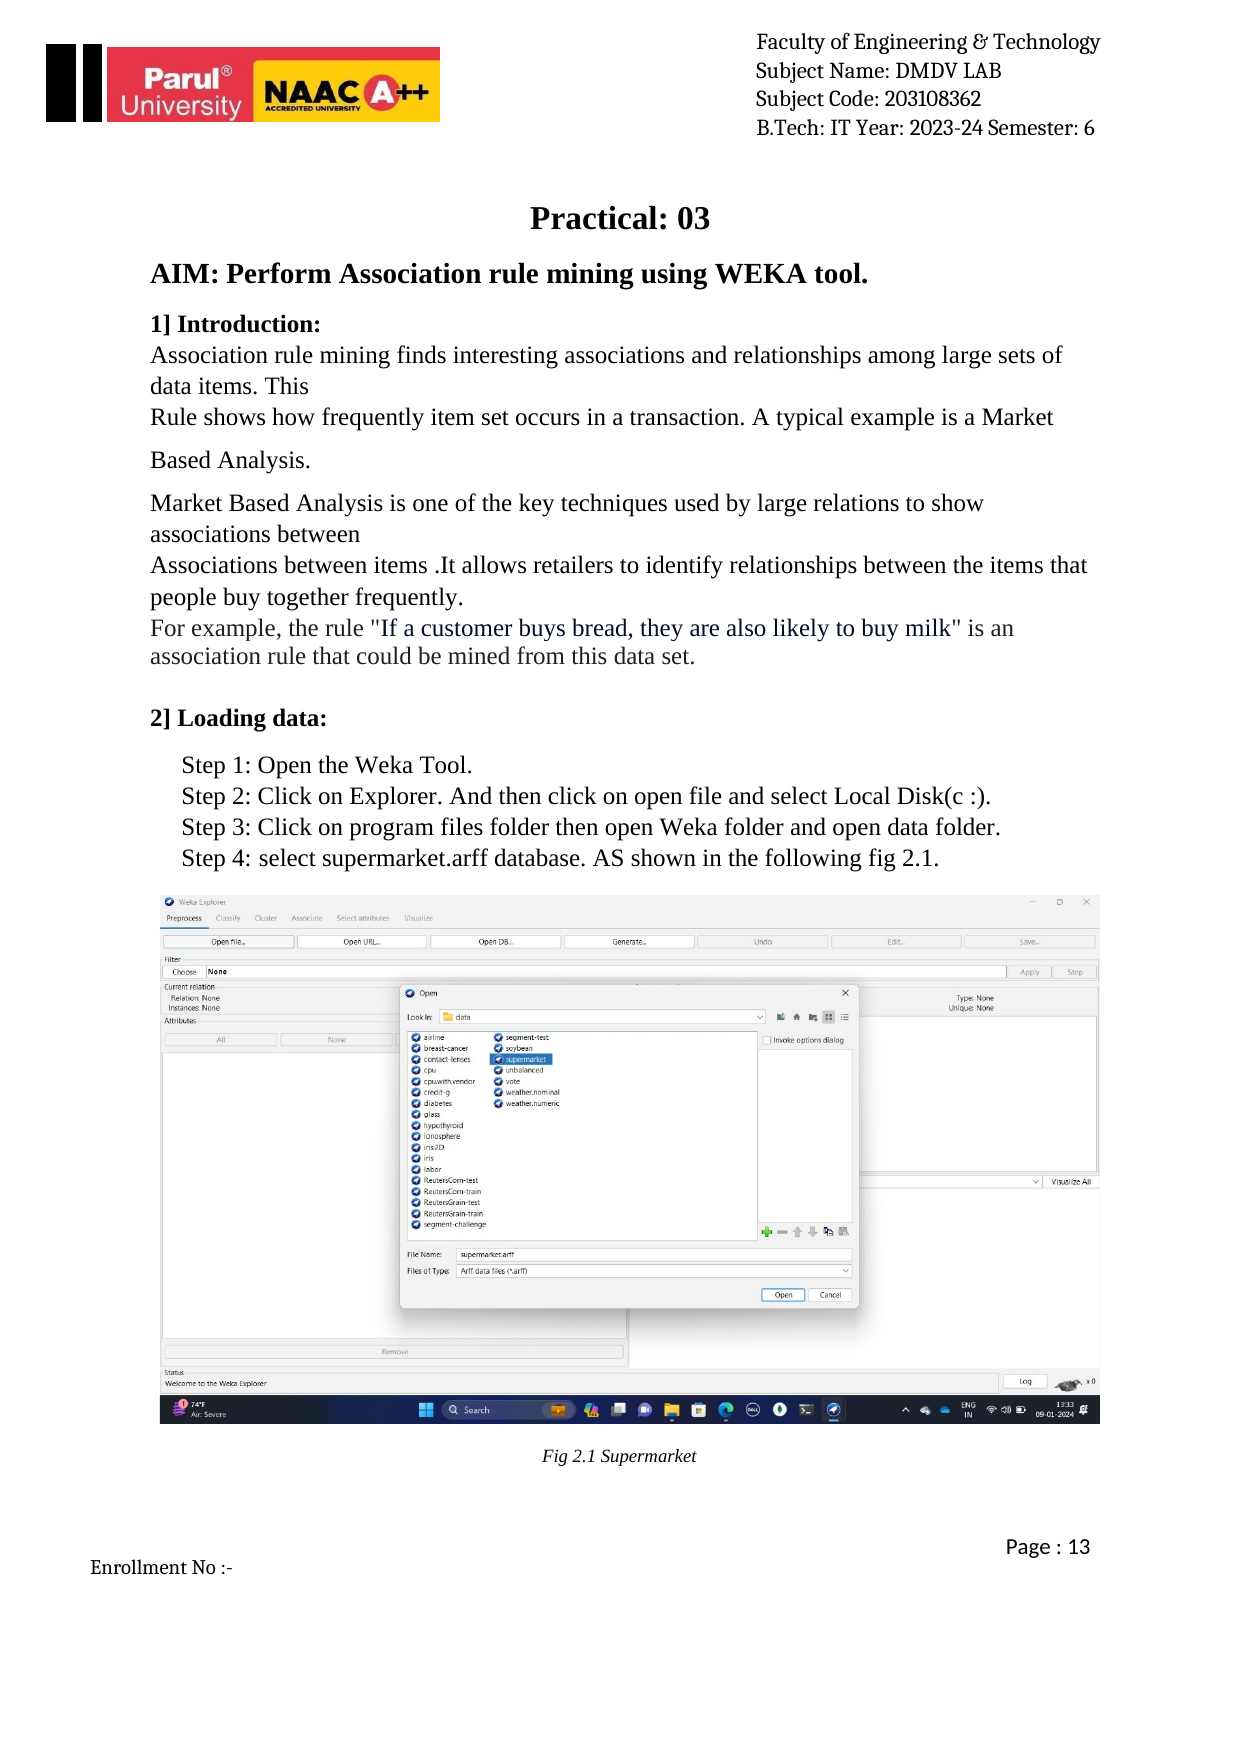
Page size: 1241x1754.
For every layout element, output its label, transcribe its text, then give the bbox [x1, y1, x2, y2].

text Step 2: Click on Explorer. And then click on open file and select Local Disk(c :). [150, 924, 1090, 953]
text Market Based Analysis is one of the key techniques used by large relations to show associations between [150, 632, 1090, 691]
text AIM: Perform Association rule mining using WEKA tool. [150, 399, 1090, 433]
text Practical: 03 [150, 341, 1090, 379]
text 1] Introduction: [150, 452, 1090, 481]
text Step 3: Click on program files folder then open Weka folder and open data folder. [150, 955, 1090, 984]
text Association rule mining finds interesting associations and relationships among large sets of data items. This [150, 483, 1090, 543]
picture [159, 1038, 1100, 1568]
text Step 4: select supermarket.arff database. AS shown in the following fig 2.1. [586, 986, 1090, 1015]
text For example, the rule "If a customer buys bread, they are also likely to buy milk" is an association rule that could be mined from this data set. [150, 756, 1090, 813]
text Step 1: Open the Weka Tool. [150, 893, 1090, 922]
text Associations between items .It allows retailers to identify relationships between the items that people buy together frequently. [150, 694, 1090, 753]
text Rule shows how frequently item set occurs in a transaction. A typical example is a Market Based Analysis. [150, 545, 1090, 617]
picture [107, 47, 440, 122]
text 2] Loading data: [150, 846, 1090, 875]
